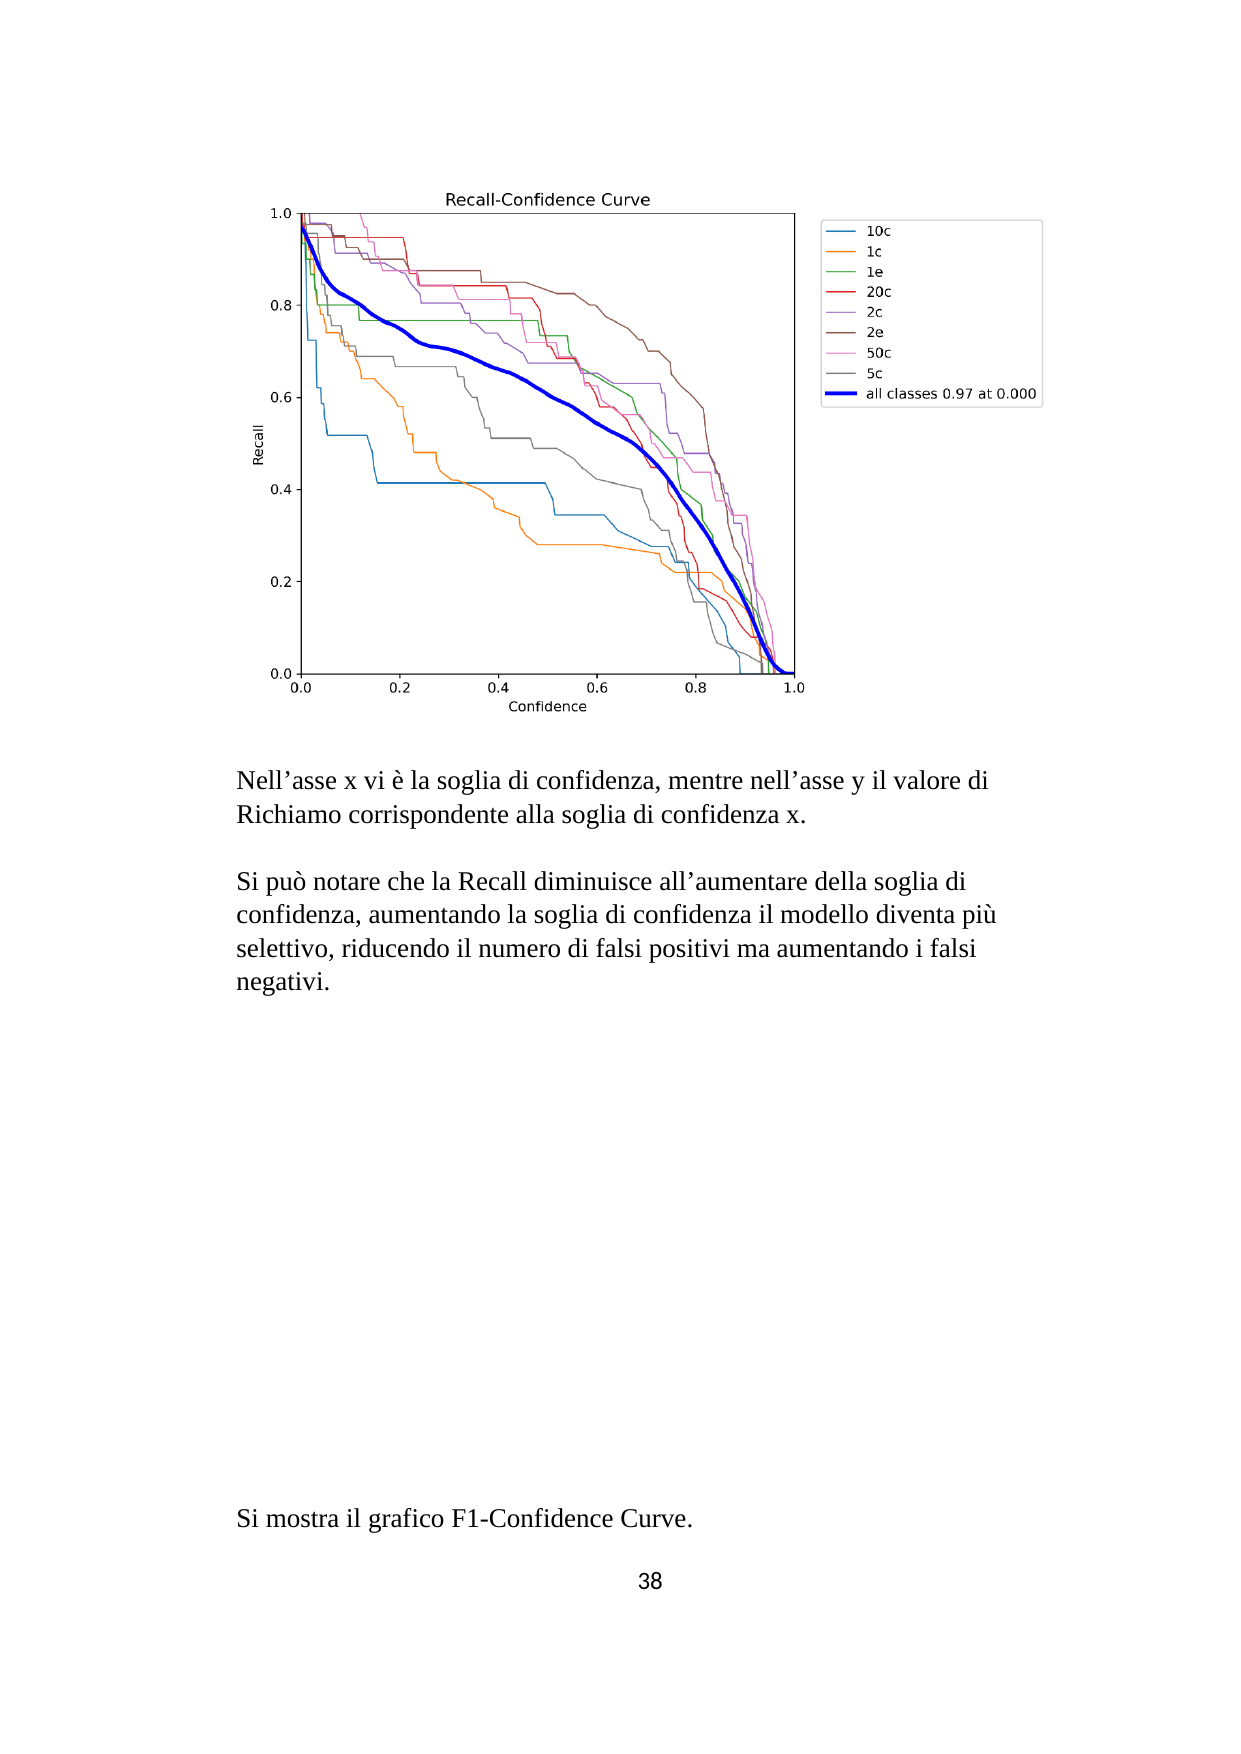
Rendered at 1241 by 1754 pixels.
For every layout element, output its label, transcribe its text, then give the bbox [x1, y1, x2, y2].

picture [236, 177, 1063, 729]
text Si può notare che la Recall diminuisce all’aumentare della soglia di confidenza, aumentando la soglia di confidenza il modello diventa più selettivo, riducendo il numero di falsi positivi ma aumentando i falsi negativi. [236, 865, 1063, 997]
text Nell’asse x vi è la soglia di confidenza, mentre nell’asse y il valore di Richiamo corrispondente alla soglia di confidenza x. [236, 764, 1063, 829]
text Si mostra il grafico F1-Confidence Curve. [236, 1502, 1063, 1533]
